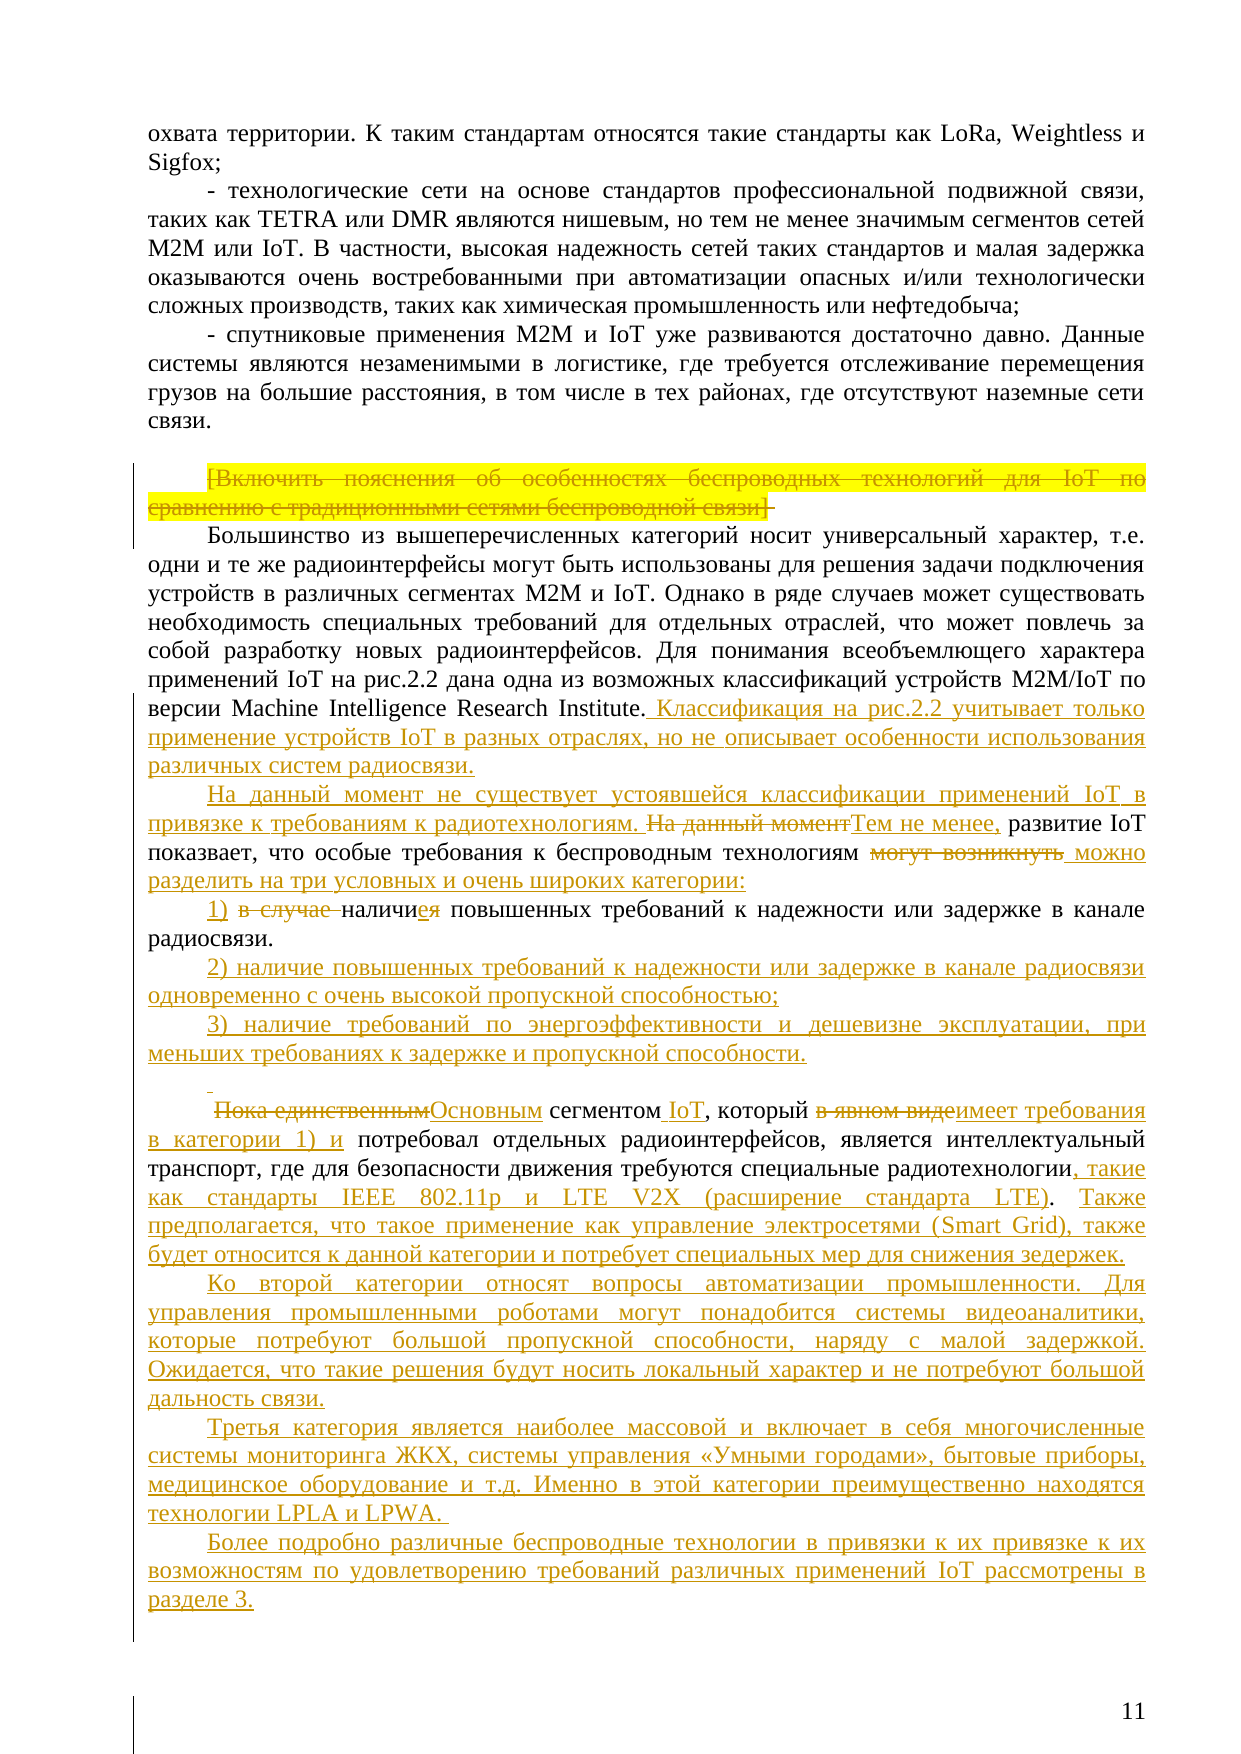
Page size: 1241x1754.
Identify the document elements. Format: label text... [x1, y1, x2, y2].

text сегментом, который потребовал отдельных радиоинтерфейсов, является интеллектуальный транспорт, где для безопасности движения требуются специальные радиотехнологии. [148, 1237, 1146, 1268]
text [148, 118, 1146, 176]
text сегментом, который потребовал отдельных радиоинтерфейсов, является интеллектуальный транспорт, где для безопасности движения требуются специальные радиотехнологии. [148, 1096, 1146, 1236]
text наличи повышенных требований к надежности или задержке в канале радиосвязи. [148, 894, 1146, 952]
text развитие IoT показвает, что особые требования к беспроводным технологиям [148, 779, 1146, 894]
text - технологические сети на основе стандартов профессиональной подвижной связи, таких как TETRA или DMR являются нишевым, но тем не менее значимым сегментов сетей M2M или IoT. В частности, высокая надежность сетей таких стандартов и малая задержка оказываются очень востребованными при автоматизации опасных и/или технологически сложных производств, таких как химическая промышленность или нефтедобыча; [148, 176, 1146, 319]
text Большинство из вышеперечисленных категорий носит универсальный характер, т.е. одни и те же радиоинтерфейсы могут быть использованы для решения задачи подключения устройств в различных сегментах M2M и IoT. Однако в ряде случаев может существовать необходимость специальных требований для отдельных отраслей, что может повлечь за собой разработку новых радиоинтерфейсов. Для понимания всеобъемлющего характера применений IoT на рис.2.2 дана одна из возможных классификаций устройств M2M/IoT по версии Machine Intelligence Research Institute. [148, 521, 1146, 747]
text - спутниковые применения M2M и IoT уже развиваются достаточно давно. Данные системы являются незаменимыми в логистике, где требуется отслеживание перемещения грузов на большие расстояния, в том числе в тех районах, где отсутствуют наземные сети связи. [148, 319, 1146, 434]
